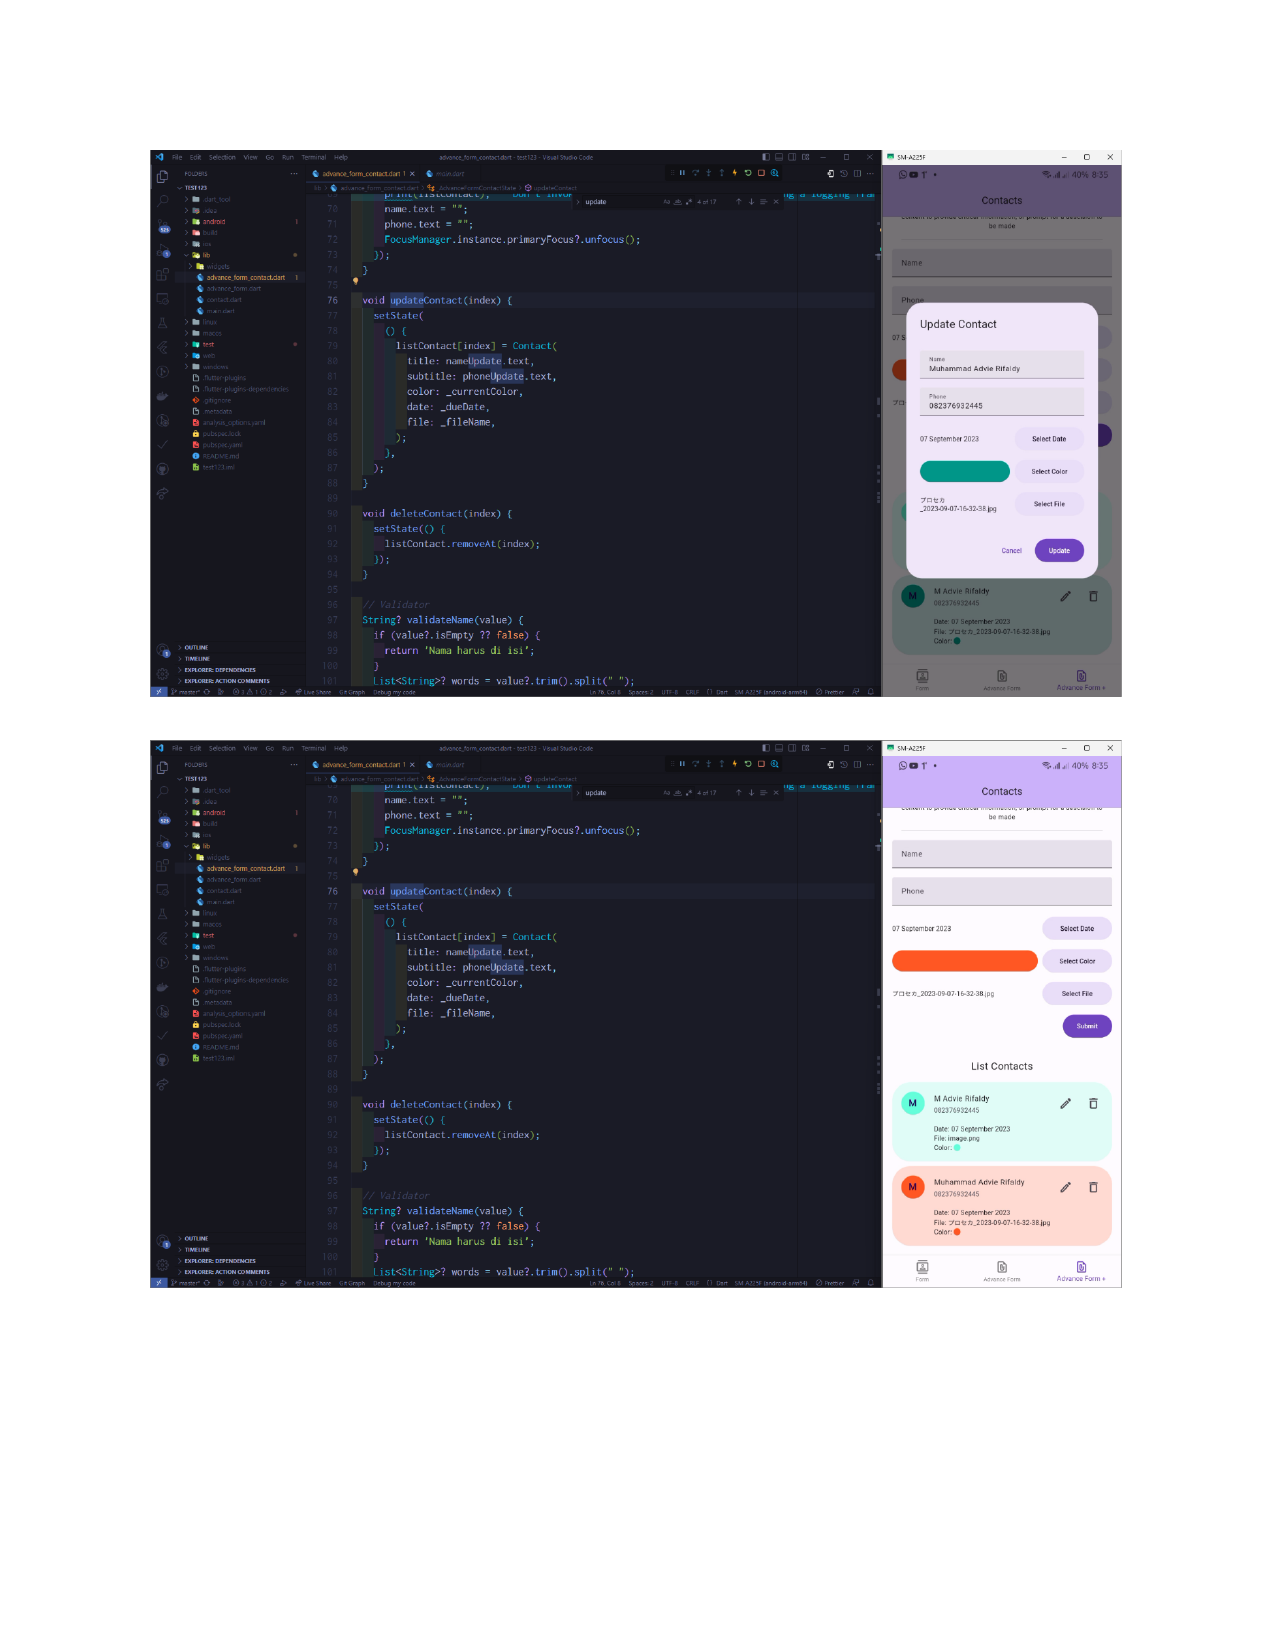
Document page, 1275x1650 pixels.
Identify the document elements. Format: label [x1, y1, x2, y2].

picture [150, 740, 1122, 1288]
picture [150, 150, 1122, 697]
